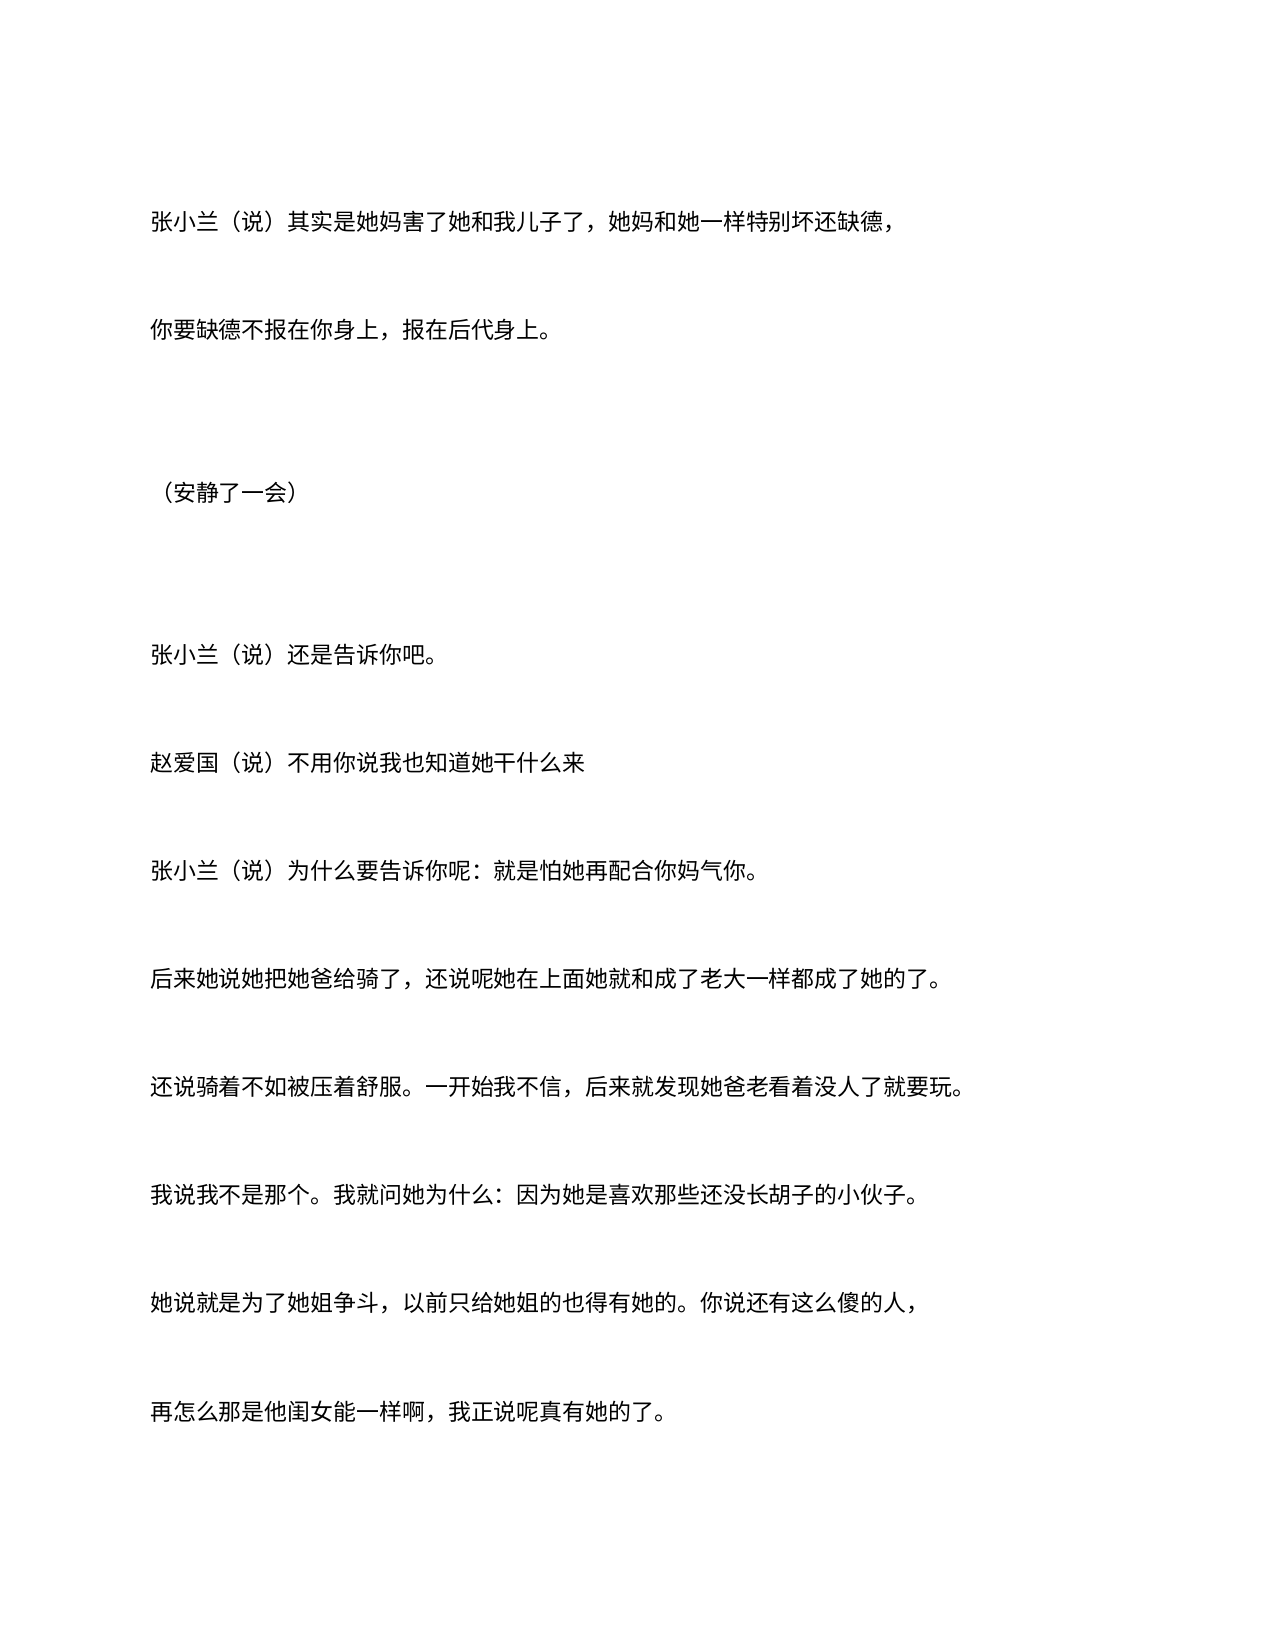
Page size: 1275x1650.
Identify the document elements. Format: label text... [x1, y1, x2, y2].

text （安静了一会） [150, 474, 1125, 508]
text 赵爱国（说）不用你说我也知道她干什么来 [150, 745, 1125, 778]
text 后来她说她把她爸给骑了，还说呢她在上面她就和成了老大一样都成了她的了。 [150, 961, 1125, 994]
text 张小兰（说）还是告诉你吧。 [150, 637, 1125, 670]
text 还说骑着不如被压着舒服。一开始我不信，后来就发现她爸老看着没人了就要玩。 [150, 1069, 1125, 1102]
text 你要缺德不报在你身上，报在后代身上。 [150, 312, 1125, 345]
text 张小兰（说）为什么要告诉你呢：就是怕她再配合你妈气你。 [150, 853, 1125, 886]
text 她说就是为了她姐争斗，以前只给她姐的也得有她的。你说还有这么傻的人， [150, 1285, 1125, 1318]
text 再怎么那是他闺女能一样啊，我正说呢真有她的了。 [150, 1393, 1125, 1427]
text 我说我不是那个。我就问她为什么：因为她是喜欢那些还没长胡子的小伙子。 [150, 1177, 1125, 1210]
text 张小兰（说）其实是她妈害了她和我儿子了，她妈和她一样特别坏还缺德， [150, 204, 1125, 237]
